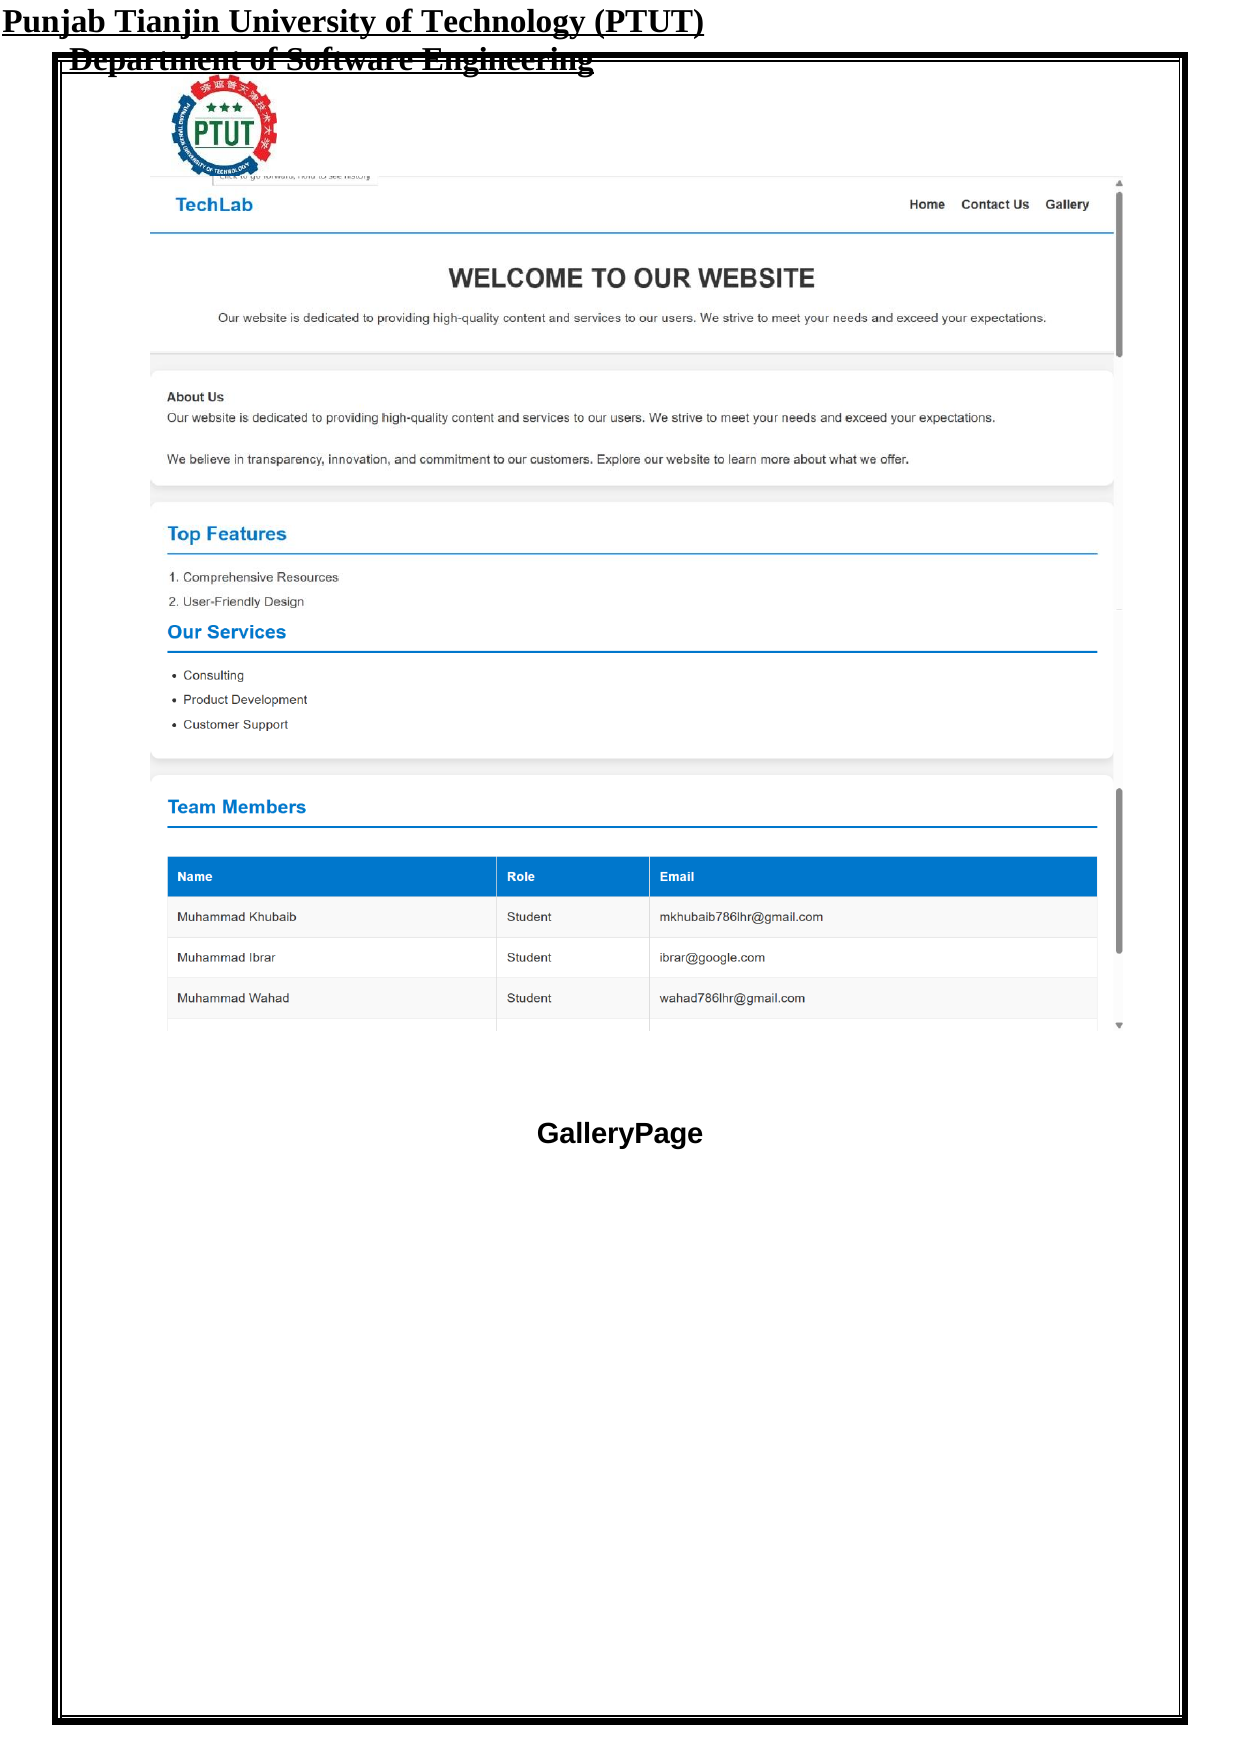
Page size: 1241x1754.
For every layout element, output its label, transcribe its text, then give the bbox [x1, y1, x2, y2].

picture [150, 74, 1123, 1031]
text GalleryPage [118, 1116, 1122, 1150]
